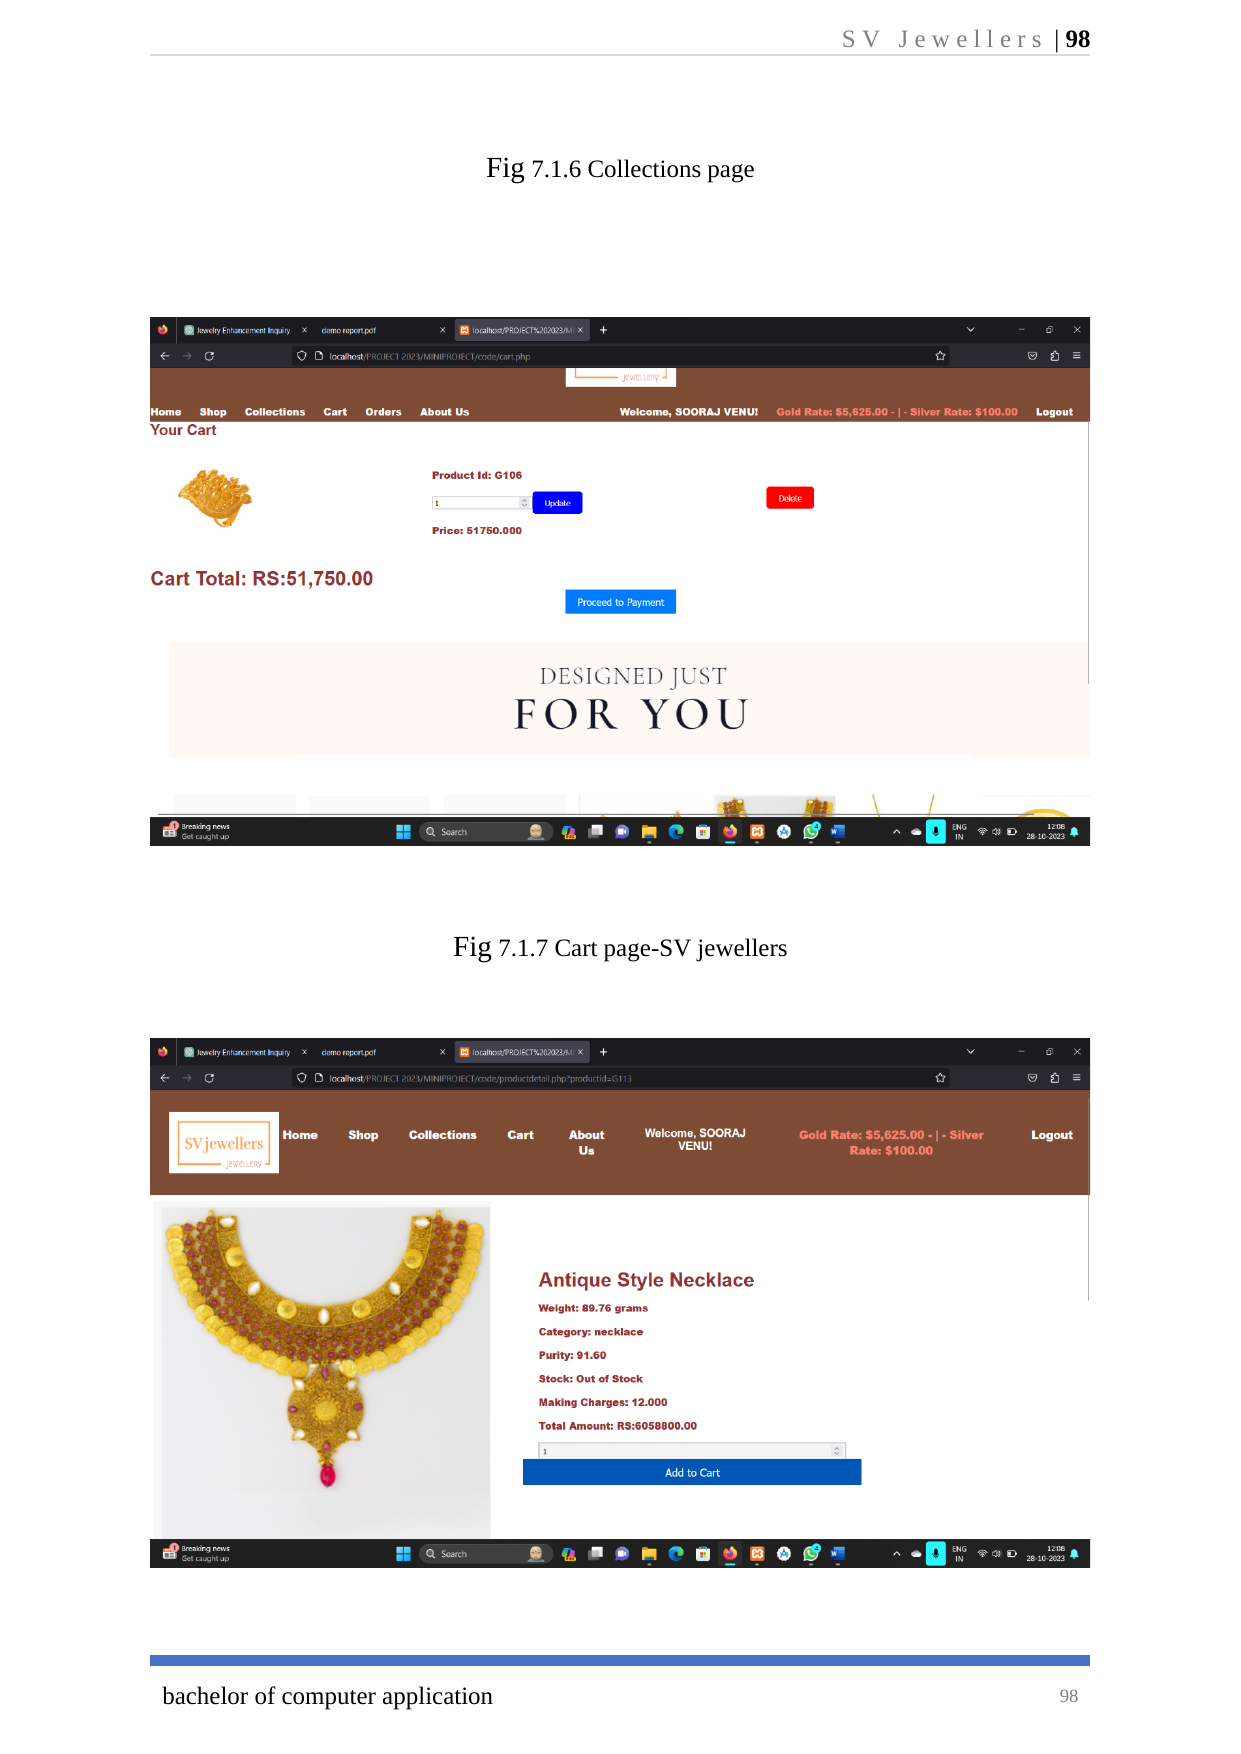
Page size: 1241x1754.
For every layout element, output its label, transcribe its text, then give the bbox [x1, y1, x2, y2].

picture [150, 1038, 1091, 1568]
text Fig 7.1.6 Collections page [150, 150, 1090, 183]
picture [150, 317, 1091, 846]
text Fig 7.1.7 Cart page-SV jewellers [150, 929, 1090, 963]
